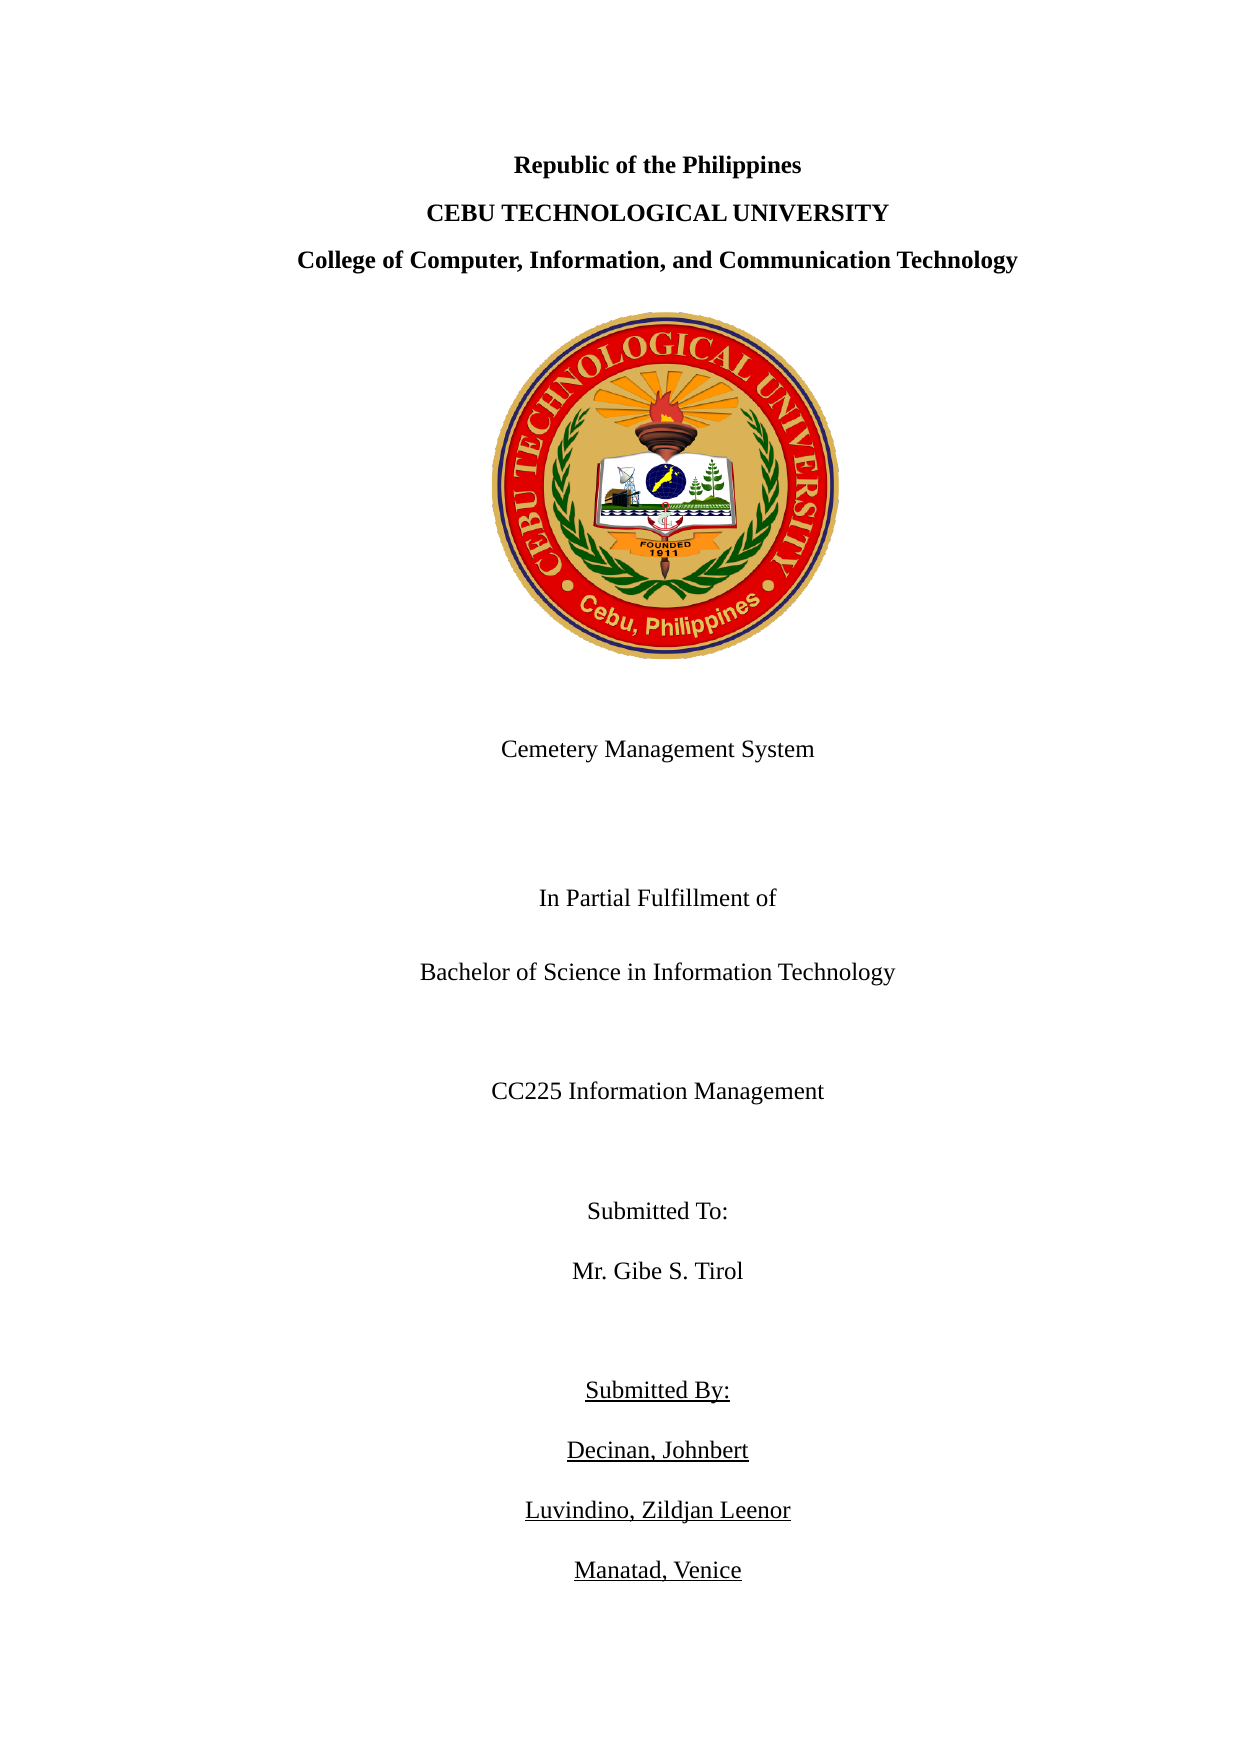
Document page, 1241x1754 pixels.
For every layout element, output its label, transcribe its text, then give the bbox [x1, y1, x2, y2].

text Submitted By: [225, 1375, 1090, 1404]
text Republic of the Philippines [225, 150, 1090, 179]
text CEBU TECHNOLOGICAL UNIVERSITY [225, 198, 1090, 226]
text In Partial Fulfillment of [225, 883, 1090, 911]
text Bachelor of Science in Information Technology [225, 957, 1090, 986]
text Decinan, Johnbert [225, 1435, 1090, 1464]
text Mr. Gibe S. Tirol [225, 1256, 1090, 1284]
text Luvindino, Zildjan Leenor [225, 1495, 1090, 1524]
text CC225 Information Management [225, 1076, 1090, 1105]
text Manatad, Venice [225, 1555, 1090, 1583]
text College of Computer, Information, and Communication Technology [225, 245, 1090, 274]
text Cemetery Management System [225, 734, 1090, 763]
text Submitted To: [225, 1196, 1090, 1225]
picture [485, 305, 846, 666]
